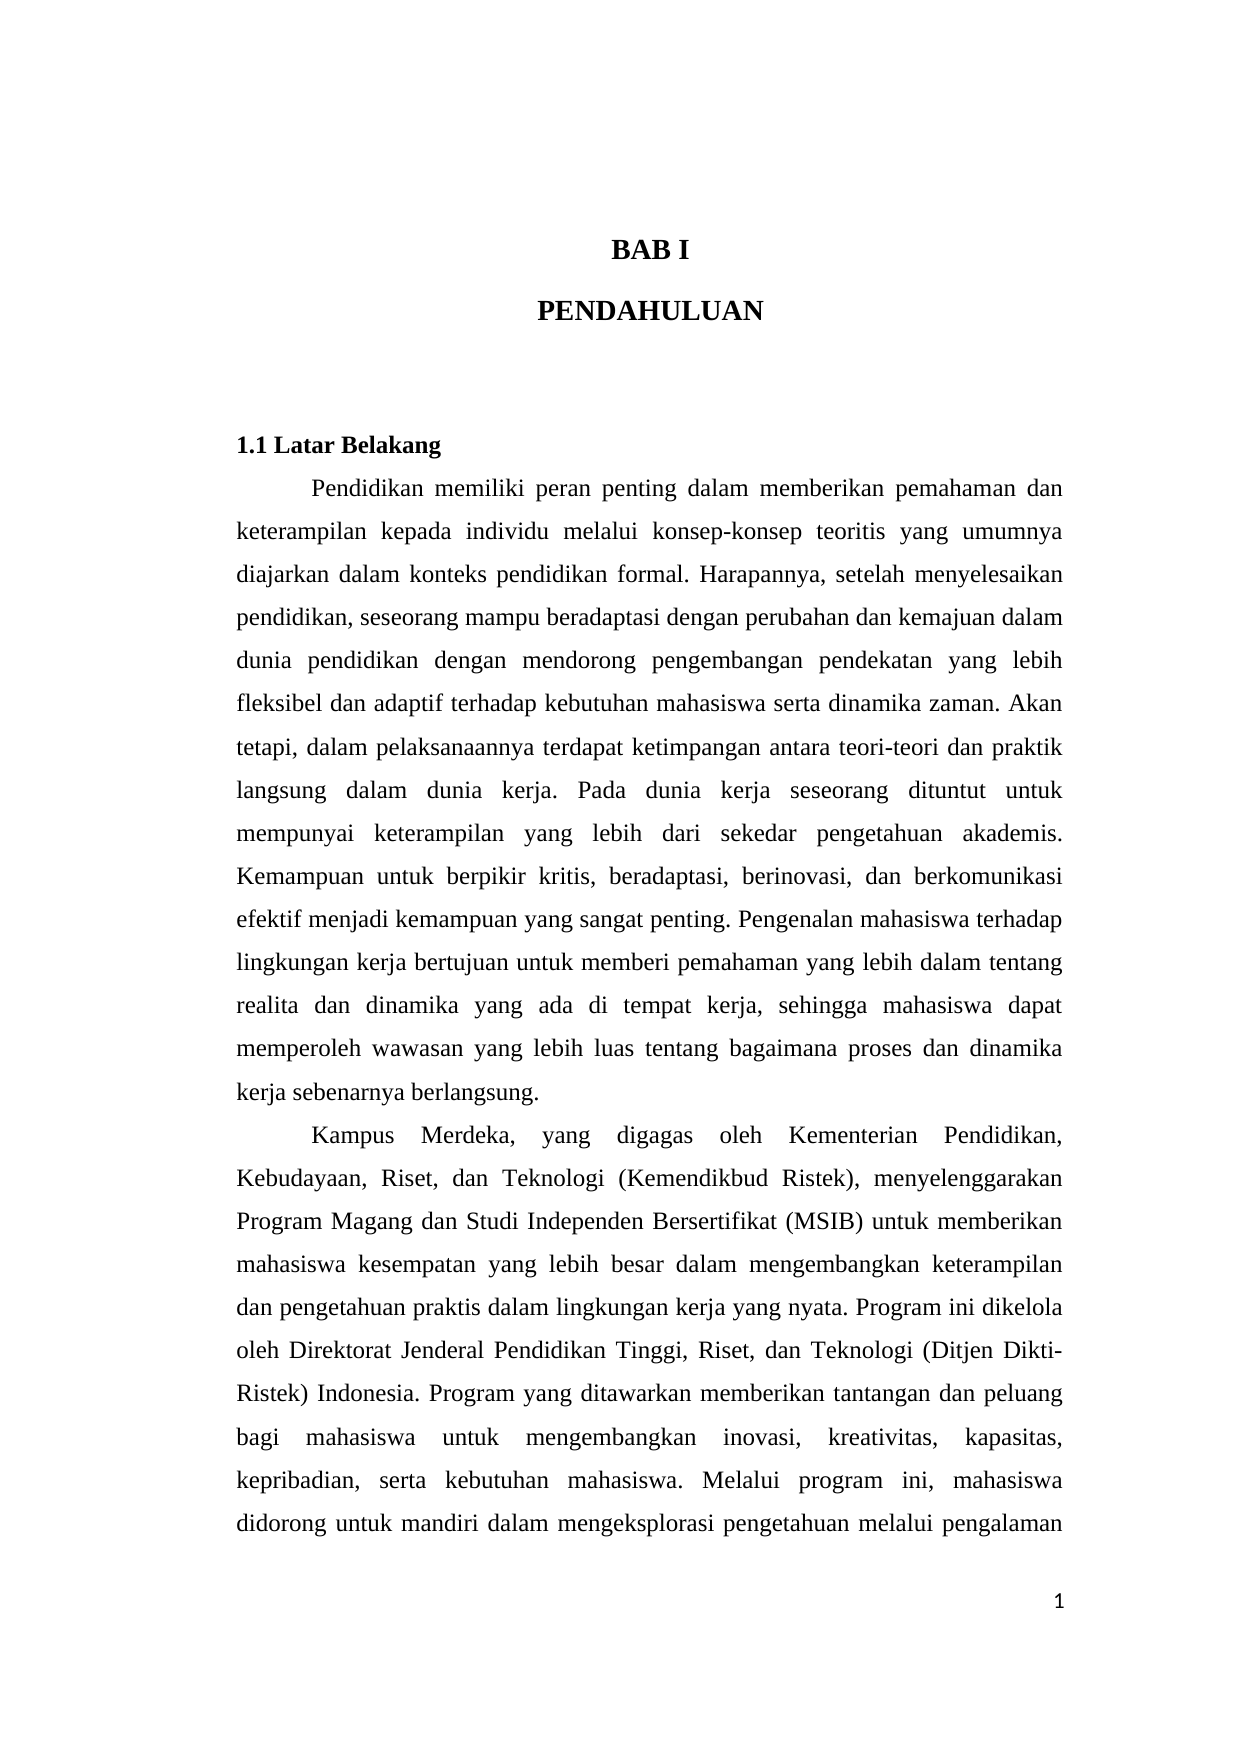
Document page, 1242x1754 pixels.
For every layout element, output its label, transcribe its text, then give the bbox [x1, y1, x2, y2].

text Pendidikan memiliki peran penting dalam memberikan pemahaman dan keterampilan kepada individu melalui konsep-konsep teoritis yang umumnya diajarkan dalam konteks pendidikan formal. Harapannya, setelah menyelesaikan pendidikan, seseorang mampu beradaptasi dengan perubahan dan kemajuan dalam dunia pendidikan dengan mendorong pengembangan pendekatan yang lebih fleksibel dan adaptif terhadap kebutuhan mahasiswa serta dinamika zaman. Akan tetapi, dalam pelaksanaannya terdapat ketimpangan antara teori-teori dan praktik langsung dalam dunia kerja. Pada dunia kerja seseorang dituntut untuk mempunyai keterampilan yang lebih dari sekedar pengetahuan akademis. Kemampuan untuk berpikir kritis, beradaptasi, berinovasi, dan berkomunikasi efektif menjadi kemampuan yang sangat penting. Pengenalan mahasiswa terhadap lingkungan kerja bertujuan untuk memberi pemahaman yang lebih dalam tentang realita dan dinamika yang ada di tempat kerja, sehingga mahasiswa dapat memperoleh wawasan yang lebih luas tentang bagaimana proses dan dinamika kerja sebenarnya berlangsung. [236, 473, 1063, 1105]
subtitle PENDAHULUAN [236, 293, 1064, 326]
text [236, 1120, 1063, 1537]
subtitle BAB I [236, 232, 1064, 265]
subtitle Latar Belakang [236, 430, 1064, 458]
